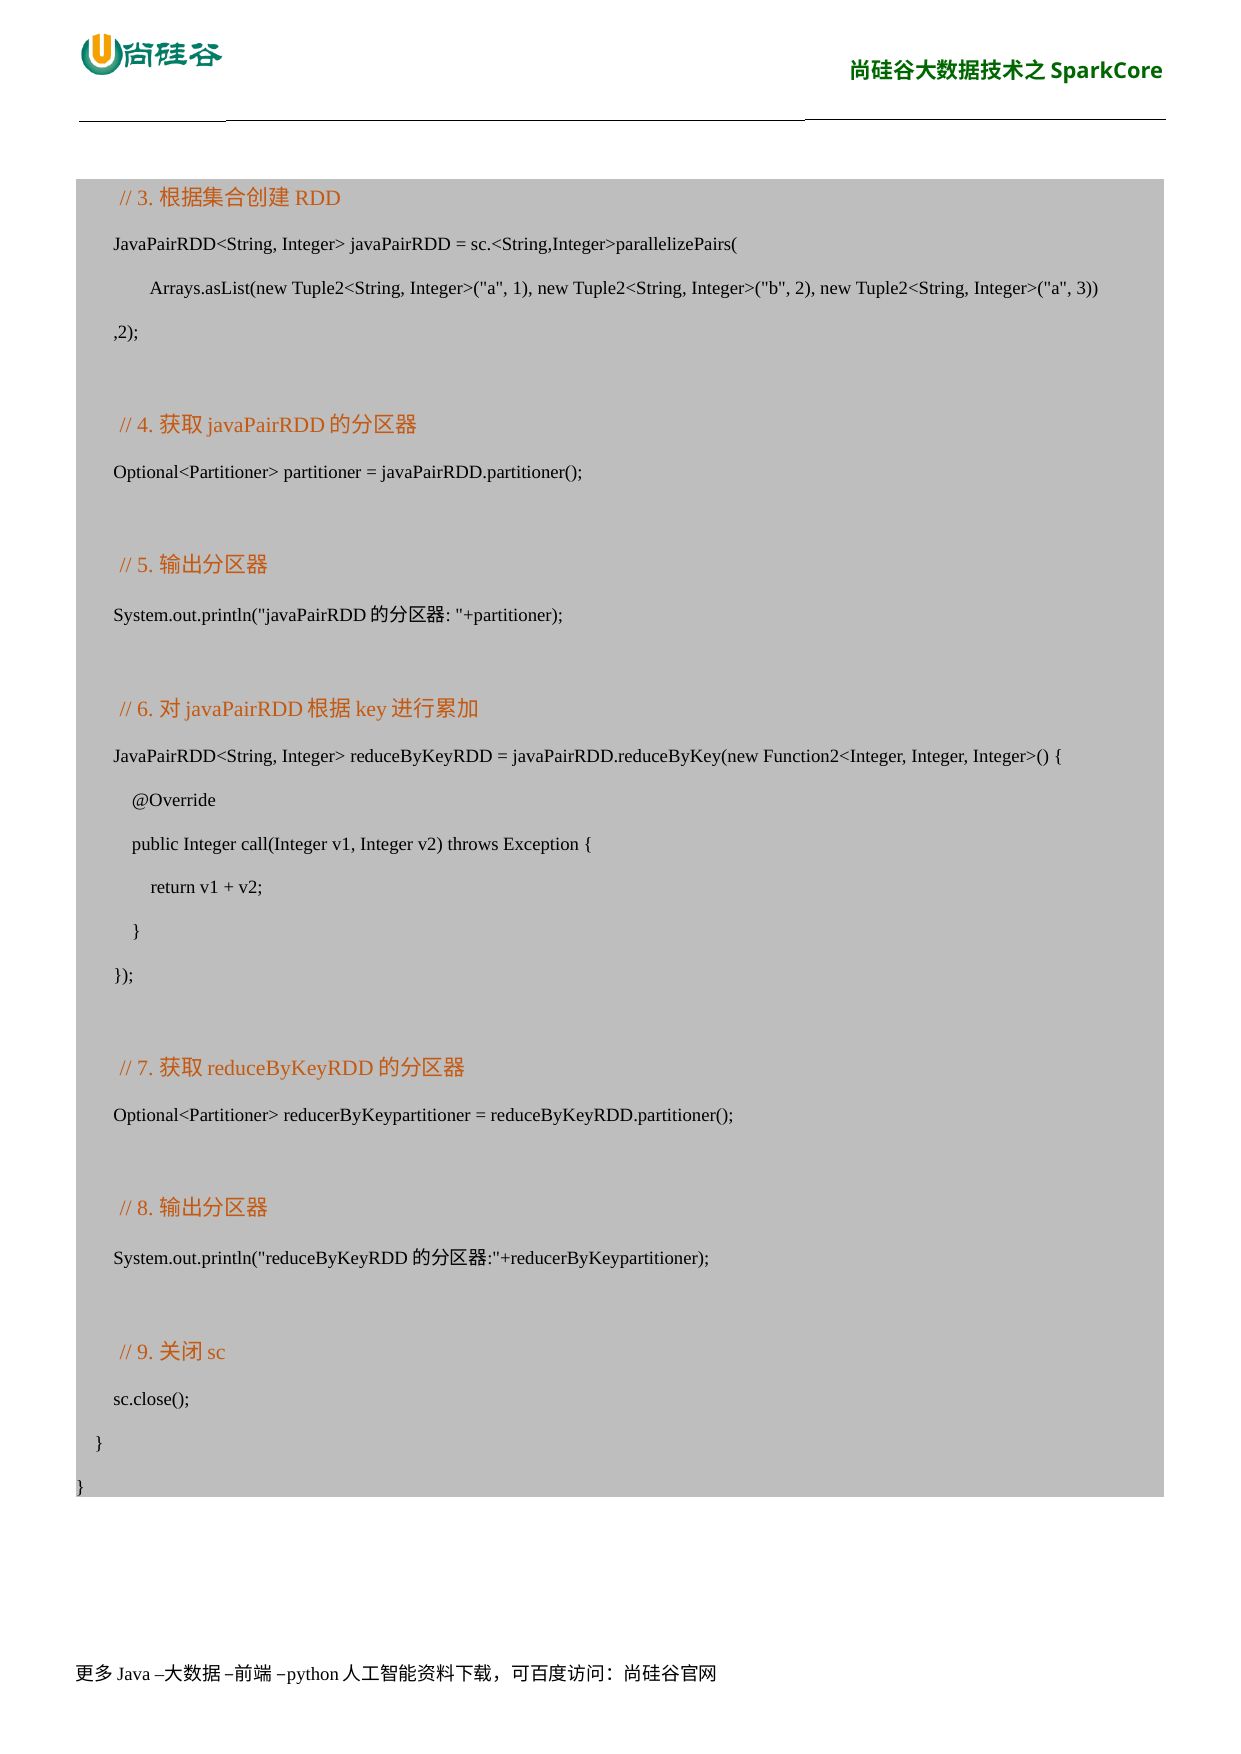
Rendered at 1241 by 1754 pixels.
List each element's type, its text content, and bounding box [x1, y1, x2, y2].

text // 6. 对javaPairRDD根据key进行累加 [76, 691, 1164, 723]
text return v1 + v2; [76, 875, 1164, 898]
text } [76, 1474, 1164, 1497]
text Arrays.asList(new Tuple2<String, Integer>("a", 1), new Tuple2<String, Integer>("b", 2), new Tuple2<String, Integer>("a", 3)) [76, 276, 1164, 299]
text System.out.println("javaPairRDD的分区器: "+partitioner); [76, 599, 1164, 627]
text // 9. 关闭sc [76, 1334, 1164, 1366]
text public Integer call(Integer v1, Integer v2) throws Exception { [76, 831, 1164, 854]
text // 8. 输出分区器 [76, 1190, 1164, 1222]
text ,2); [76, 319, 1164, 342]
text @Override [76, 787, 1164, 810]
text Optional<Partitioner> reducerByKeypartitioner = reduceByKeyRDD.partitioner(); [76, 1102, 1164, 1125]
text } [76, 1431, 1164, 1453]
text // 4. 获取javaPairRDD的分区器 [76, 407, 1164, 439]
text JavaPairRDD<String, Integer> javaPairRDD = sc.<String,Integer>parallelizePairs( [76, 232, 1164, 255]
text sc.close(); [76, 1387, 1164, 1410]
text // 3. 根据集合创建RDD [76, 179, 1164, 211]
text // 7. 获取reduceByKeyRDD的分区器 [76, 1050, 1164, 1082]
text // 5. 输出分区器 [76, 547, 1164, 579]
text JavaPairRDD<String, Integer> reduceByKeyRDD = javaPairRDD.reduceByKey(new Function2<Integer, Integer, Integer>() { [76, 744, 1164, 767]
text Optional<Partitioner> partitioner = javaPairRDD.partitioner(); [76, 459, 1164, 482]
text System.out.println("reduceByKeyRDD的分区器:"+reducerByKeypartitioner); [76, 1242, 1164, 1270]
text } [76, 919, 1164, 942]
text }); [76, 962, 1164, 985]
